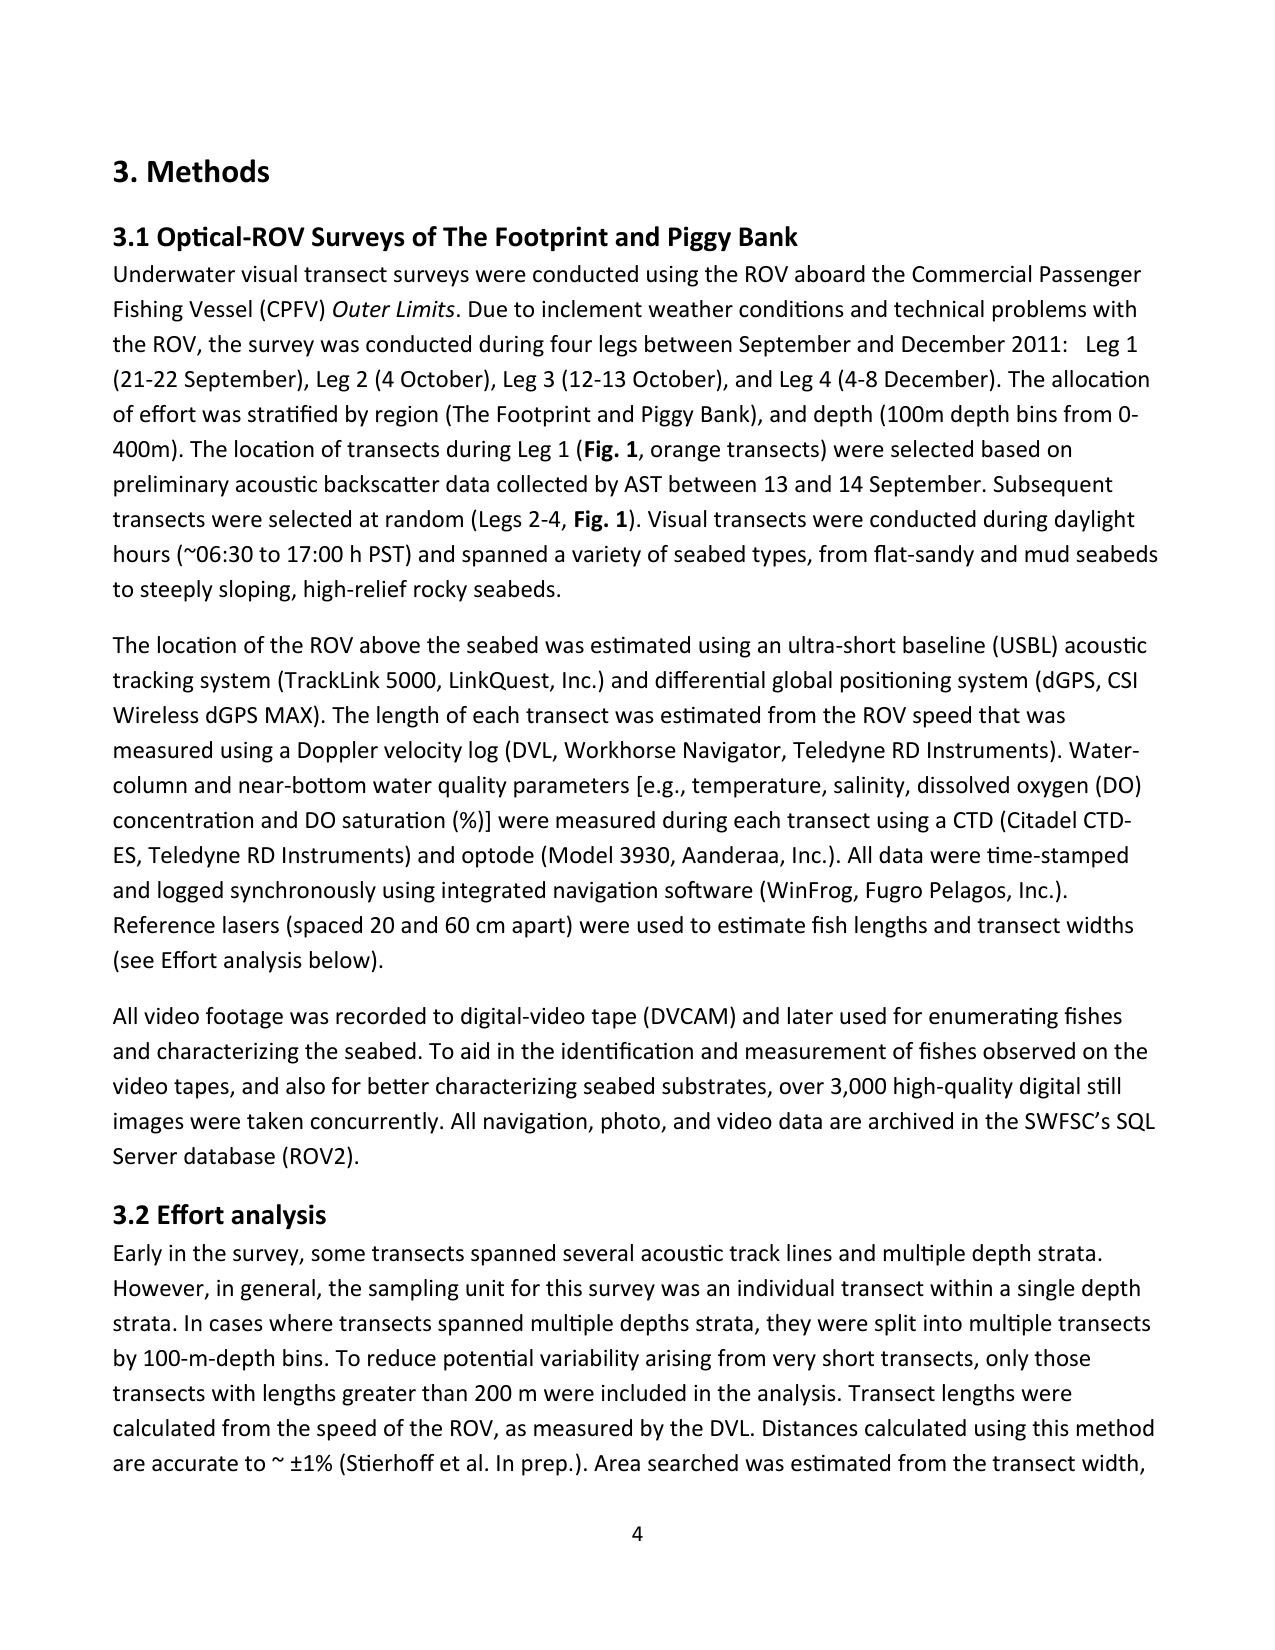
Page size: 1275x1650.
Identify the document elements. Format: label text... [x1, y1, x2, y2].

text Underwater visual transect surveys were conducted using the ROV aboard the Commercial Passenger Fishing Vessel (CPFV) Outer Limits. Due to inclement weather conditions and technical problems with the ROV, the survey was conducted during four legs between September and December 2011: Leg 1 (21-22 September), Leg 2 (4 October), Leg 3 (12-13 October), and Leg 4 (4-8 December). The allocation of effort was stratified by region (The Footprint and Piggy Bank), and depth (100m depth bins from 0-400m). The location of transects during Leg 1 (Fig. 1, orange transects) were selected based on preliminary acoustic backscatter data collected by AST between 13 and 14 September. Subsequent transects were selected at random (Legs 2-4, Fig. 1). Visual transects were conducted during daylight hours (~06:30 to 17:00 h PST) and spanned a variety of seabed types, from flat-sandy and mud seabeds to steeply sloping, high-relief rocky seabeds. [112, 258, 1162, 604]
subtitle 3.1 Optical-ROV Surveys of The Footprint and Piggy Bank [112, 218, 1162, 253]
text The location of the ROV above the seabed was estimated using an ultra-short baseline (USBL) acoustic tracking system (TrackLink 5000, LinkQuest, Inc.) and differential global positioning system (dGPS, CSI Wireless dGPS MAX). The length of each transect was estimated from the ROV speed that was measured using a Doppler velocity log (DVL, Workhorse Navigator, Teledyne RD Instruments). Water-column and near-bottom water quality parameters [e.g., temperature, salinity, dissolved oxygen (DO) concentration and DO saturation (%)] were measured during each transect using a CTD (Citadel CTD-ES, Teledyne RD Instruments) and optode (Model 3930, Aanderaa, Inc.). All data were time-stamped and logged synchronously using integrated navigation software (WinFrog, Fugro Pelagos, Inc.). Reference lasers (spaced 20 and 60 cm apart) were used to estimate fish lengths and transect widths (see Effort analysis below). [112, 629, 1162, 975]
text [112, 1237, 1162, 1477]
subtitle 3.2 Effort analysis [112, 1196, 1162, 1232]
text All video footage was recorded to digital-video tape (DVCAM) and later used for enumerating fishes and characterizing the seabed. To aid in the identification and measurement of fishes observed on the video tapes, and also for better characterizing seabed substrates, over 3,000 high-quality digital still images were taken concurrently. All navigation, photo, and video data are archived in the SWFSC’s SQL Server database (ROV2). [112, 1000, 1162, 1171]
subtitle 3. Methods [112, 150, 1162, 191]
